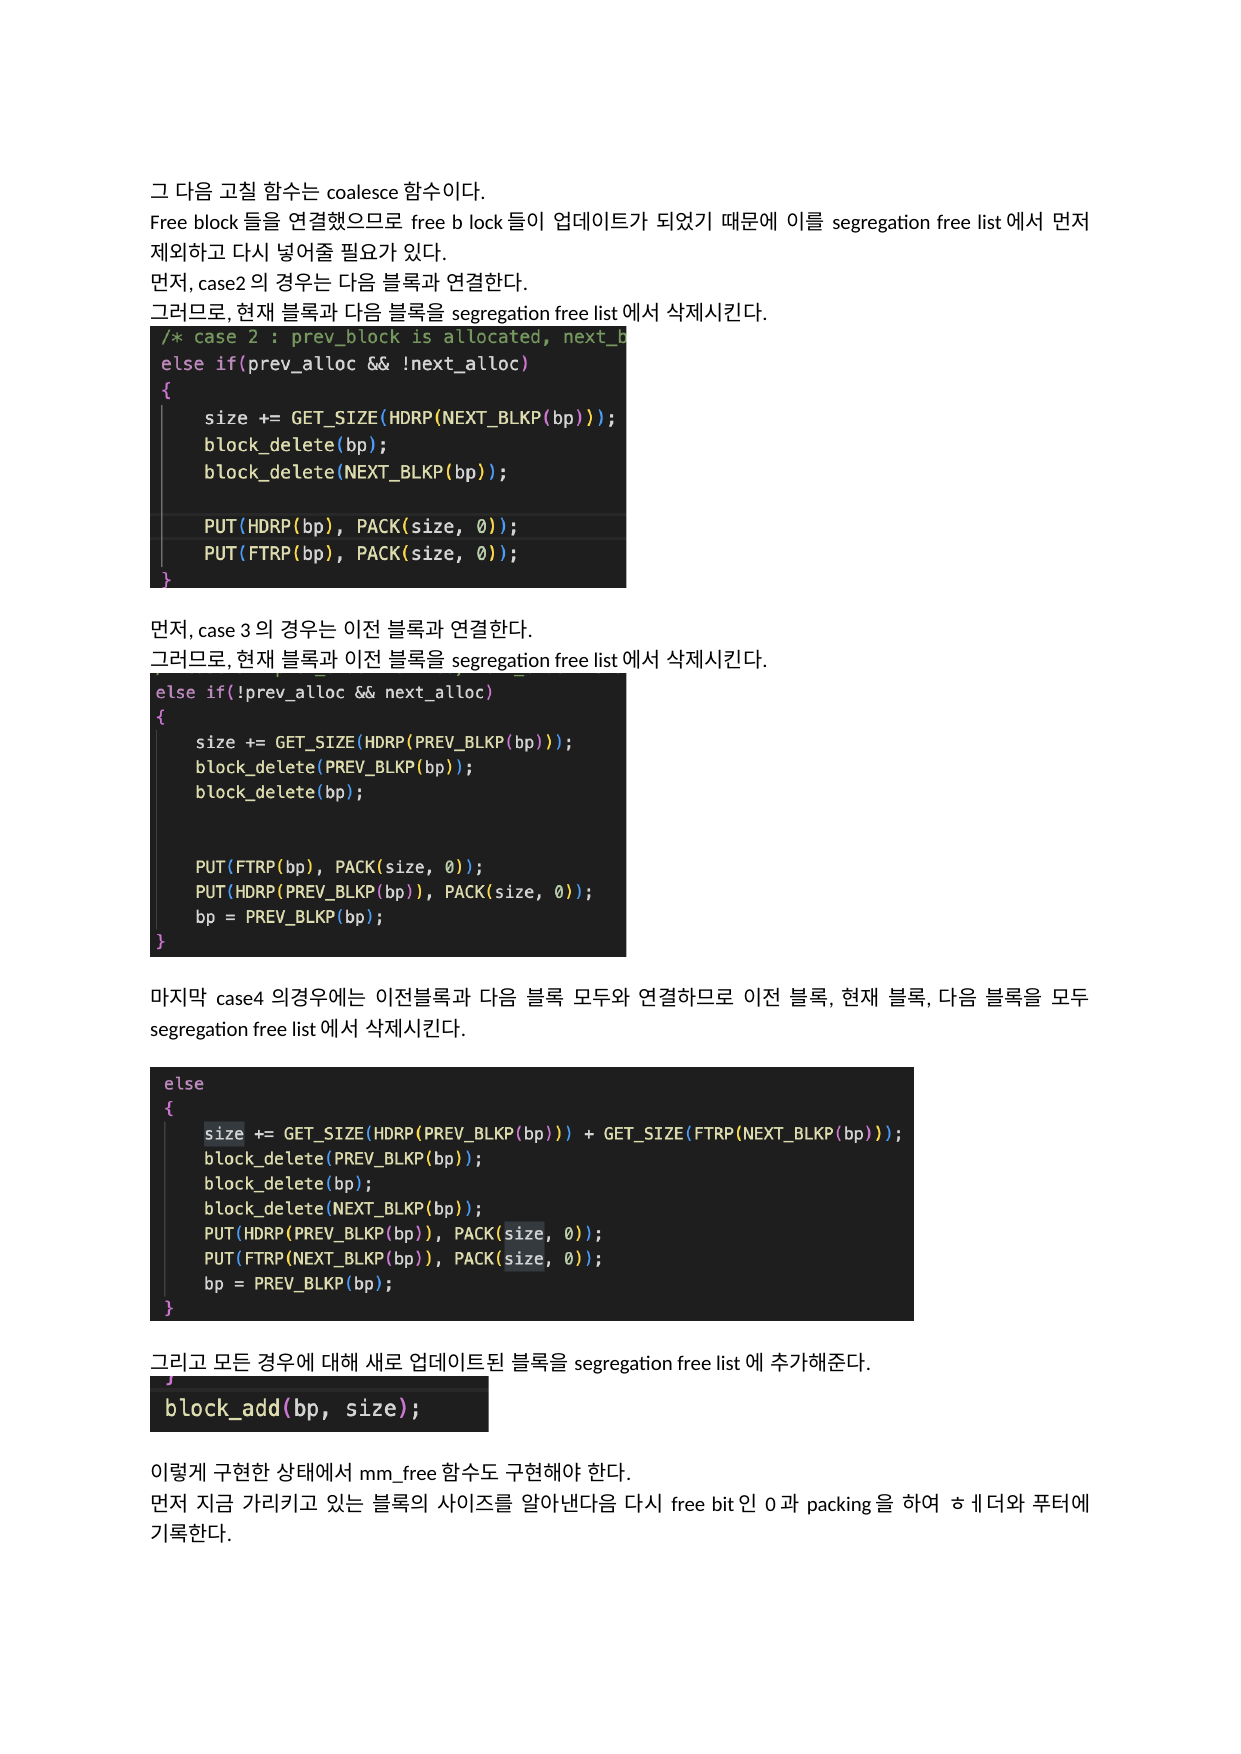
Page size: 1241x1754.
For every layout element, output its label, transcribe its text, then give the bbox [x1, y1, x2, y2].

text 먼저, case 3의 경우는 이전 블록과 연결한다. [150, 613, 1090, 644]
text 먼저 지금 가리키고 있는 블록의 사이즈를 알아낸다음 다시 free bit인 0과 packing을 하여 ㅎㅔ더와 푸터에 기록한다. [150, 1487, 1090, 1547]
text 그리고 모든 경우에 대해 새로 업데이트된 블록을 segregation free list에 추가해준다. [150, 1346, 1090, 1376]
text 그러므로, 현재 블록과 이전 블록을 segregation free list에서 삭제시킨다. [150, 644, 1090, 674]
text Free block들을 연결했으므로 free b lock들이 업데이트가 되었기 때문에 이를 segregation free list에서 먼저 제외하고 다시 넣어줄 필요가 있다. [150, 206, 1090, 266]
picture [150, 1067, 914, 1321]
text 마지막 case4 의경우에는 이전블록과 다음 블록 모두와 연결하므로 이전 블록, 현재 블록, 다음 블록을 모두 segregation free list에서 삭제시킨다. [150, 982, 1090, 1042]
text 그러므로, 현재 블록과 다음 블록을 segregation free list에서 삭제시킨다. [150, 296, 1090, 326]
picture [150, 326, 627, 588]
text 먼저, case2의 경우는 다음 블록과 연결한다. [150, 266, 1090, 296]
picture [150, 673, 627, 957]
text 이렇게 구현한 상태에서 mm_free 함수도 구현해야 한다. [150, 1457, 1090, 1487]
picture [150, 1376, 489, 1432]
text 그 다음 고칠 함수는 coalesce 함수이다. [150, 175, 1090, 206]
